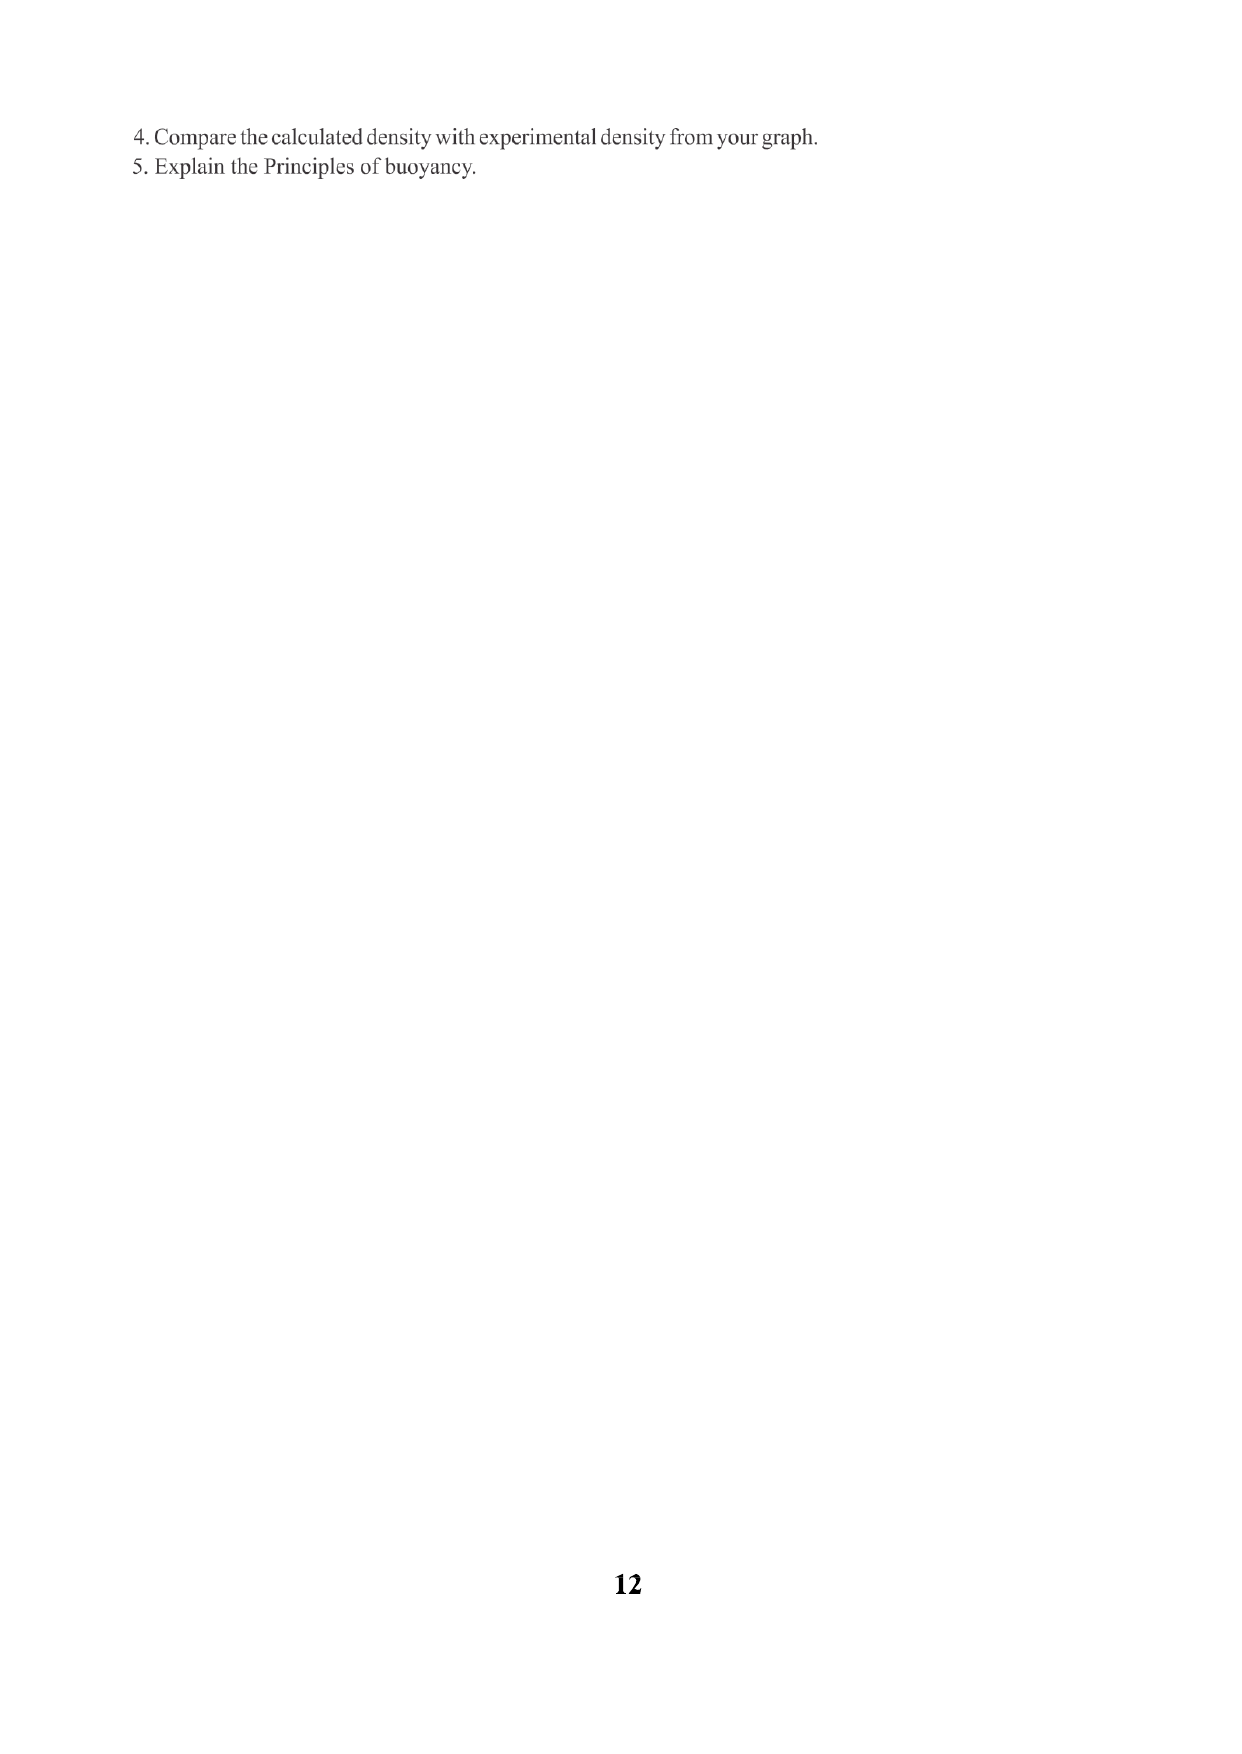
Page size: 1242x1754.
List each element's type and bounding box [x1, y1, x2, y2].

picture [131, 127, 823, 180]
